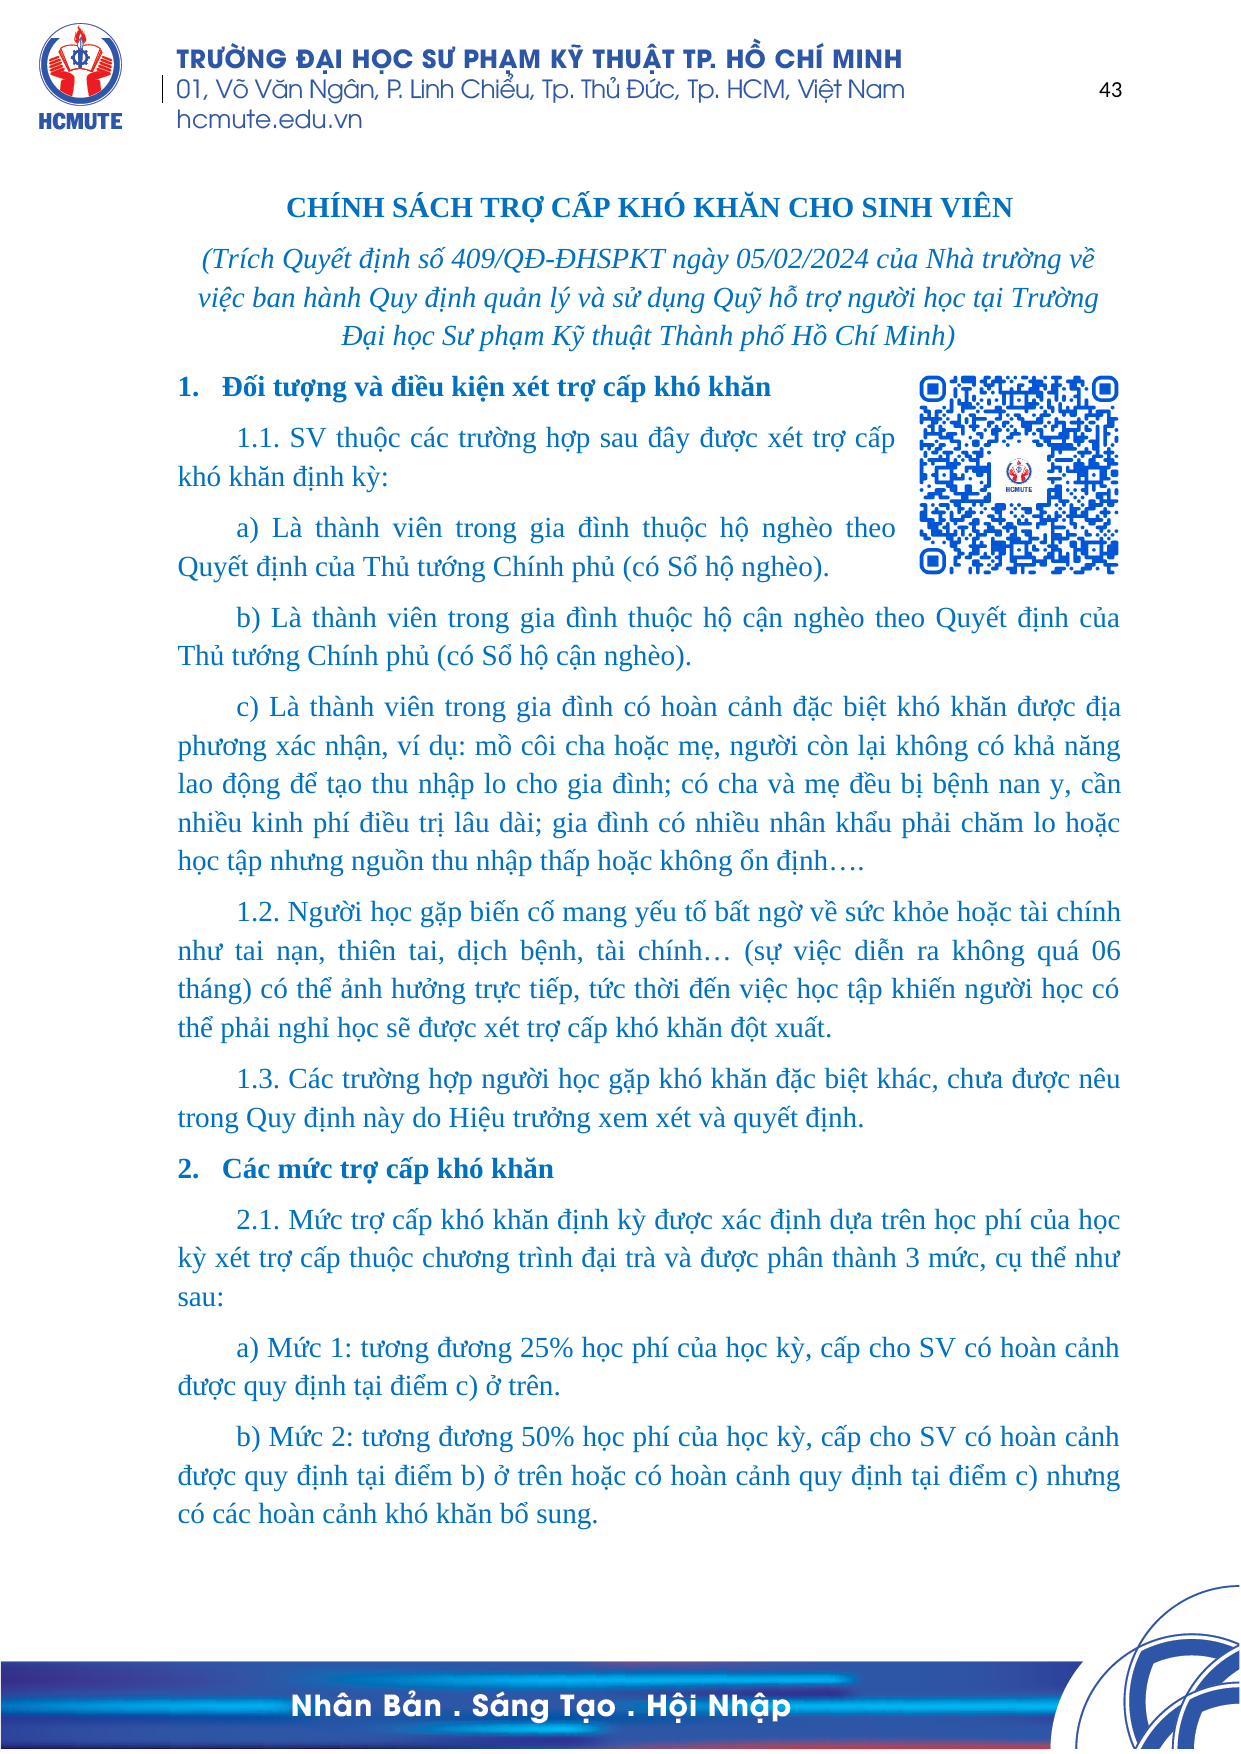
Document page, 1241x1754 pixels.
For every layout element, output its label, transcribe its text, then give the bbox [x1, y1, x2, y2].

subtitle Đối tượng và điều kiện xét trợ cấp khó khăn [177, 369, 1122, 403]
text b) Là thành viên trong gia đình thuộc hộ cận nghèo theo Quyết định của Thủ tướng Chính phủ (có Sổ hộ cận nghèo). [177, 600, 1122, 672]
text 1.1. SV thuộc các trường hợp sau đây được xét trợ cấp khó khăn định kỳ: [177, 421, 915, 493]
text a) Mức 1: tương đương 25% học phí của học kỳ, cấp cho SV có hoàn cảnh được quy định tại điểm c) ở trên. [177, 1330, 1122, 1402]
text 1.2. Người học gặp biến cố mang yếu tố bất ngờ về sức khỏe hoặc tài chính như tai nạn, thiên tai, dịch bệnh, tài chính… (sự việc diễn ra không quá 06 tháng) có thể ảnh hưởng trực tiếp, tức thời đến việc học tập khiến người học có thể phải nghỉ học sẽ được xét trợ cấp khó khăn đột xuất. [177, 894, 1122, 1044]
subtitle CHÍNH SÁCH TRỢ CẤP KHÓ KHĂN CHO SINH VIÊN [177, 190, 1122, 224]
text c) Là thành viên trong gia đình có hoàn cảnh đặc biệt khó khăn được địa phương xác nhận, ví dụ: mồ côi cha hoặc mẹ, người còn lại không có khả năng lao động để tạo thu nhập lo cho gia đình; có cha và mẹ đều bị bệnh nan y, cần nhiều kinh phí điều trị lâu dài; gia đình có nhiều nhân khẩu phải chăm lo hoặc học tập nhưng nguồn thu nhập thấp hoặc không ổn định…. [177, 689, 1122, 877]
subtitle Các mức trợ cấp khó khăn [177, 1151, 1122, 1184]
picture [0, 0, 1240, 1749]
text a) Là thành viên trong gia đình thuộc hộ nghèo theo Quyết định của Thủ tướng Chính phủ (có Sổ hộ nghèo). [177, 510, 1122, 582]
text 2.1. Mức trợ cấp khó khăn định kỳ được xác định dựa trên học phí của học kỳ xét trợ cấp thuộc chương trình đại trà và được phân thành 3 mức, cụ thể như sau: [177, 1202, 1122, 1312]
text 1.3. Các trường hợp người học gặp khó khăn đặc biệt khác, chưa được nêu trong Quy định này do Hiệu trưởng xem xét và quyết định. [177, 1061, 1122, 1133]
text b) Mức 2: tương đương 50% học phí của học kỳ, cấp cho SV có hoàn cảnh được quy định tại điểm b) ở trên hoặc có hoàn cảnh quy định tại điểm c) nhưng có các hoàn cảnh khó khăn bổ sung. [177, 1419, 1122, 1530]
text (Trích Quyết định số 409/QĐ-ĐHSPKT ngày 05/02/2024 của Nhà trường về việc ban hành Quy định quản lý và sử dụng Quỹ hỗ trợ người học tại Trường Đại học Sư phạm Kỹ thuật Thành phố Hồ Chí Minh) [177, 241, 1122, 352]
